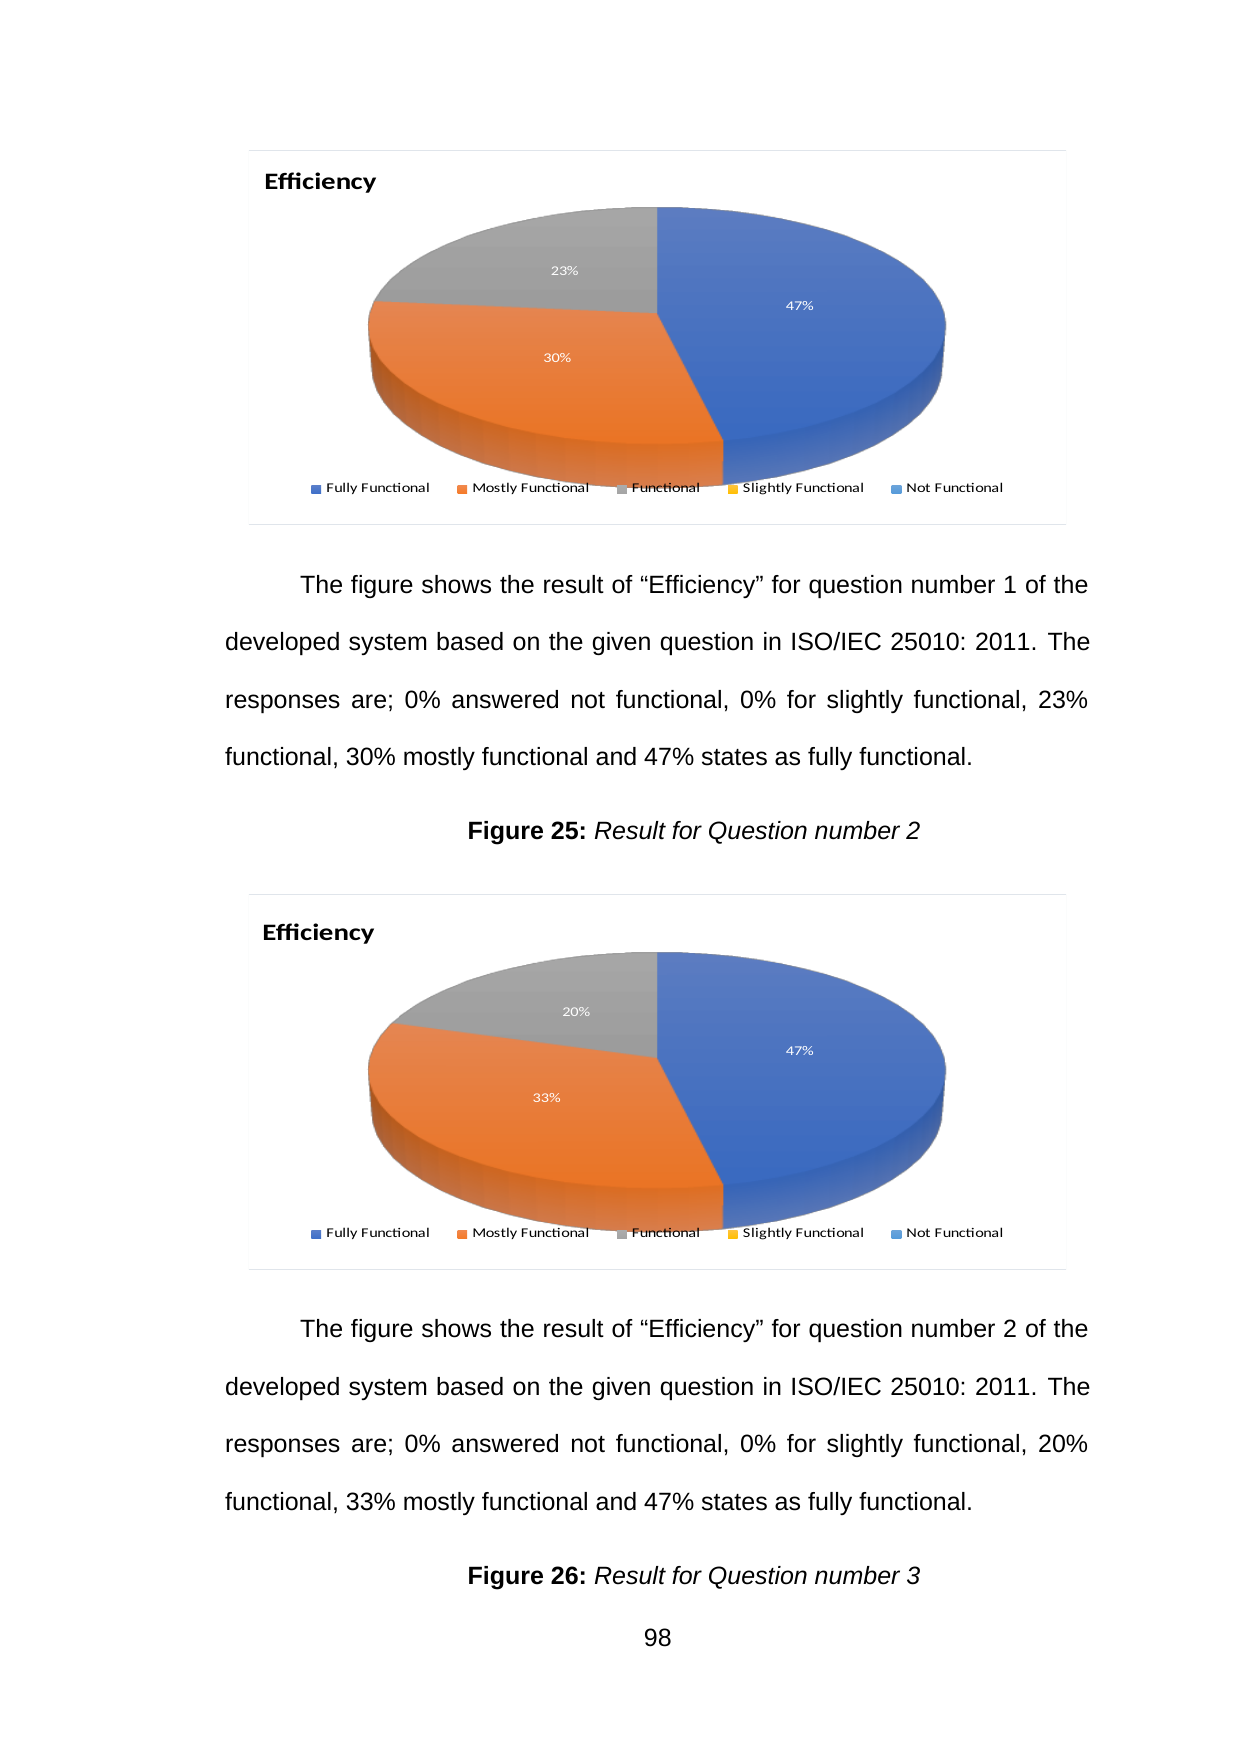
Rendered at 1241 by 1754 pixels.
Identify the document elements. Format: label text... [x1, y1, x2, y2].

list Figure 25: Result for Question number 2 [300, 816, 1090, 845]
text The figure shows the result of “Efficiency” for question number 2 of the developed system based on the given question in ISO/IEC 25010: 2011. The responses are; 0% answered not functional, 0% for slightly functional, 20% functional, 33% mostly functional and 47% states as fully functional. [225, 1314, 1090, 1516]
text The figure shows the result of “Efficiency” for question number 1 of the developed system based on the given question in ISO/IEC 25010: 2011. The responses are; 0% answered not functional, 0% for slightly functional, 23% functional, 30% mostly functional and 47% states as fully functional. [225, 570, 1090, 771]
list Figure 26: Result for Question number 3 [300, 1561, 1090, 1590]
